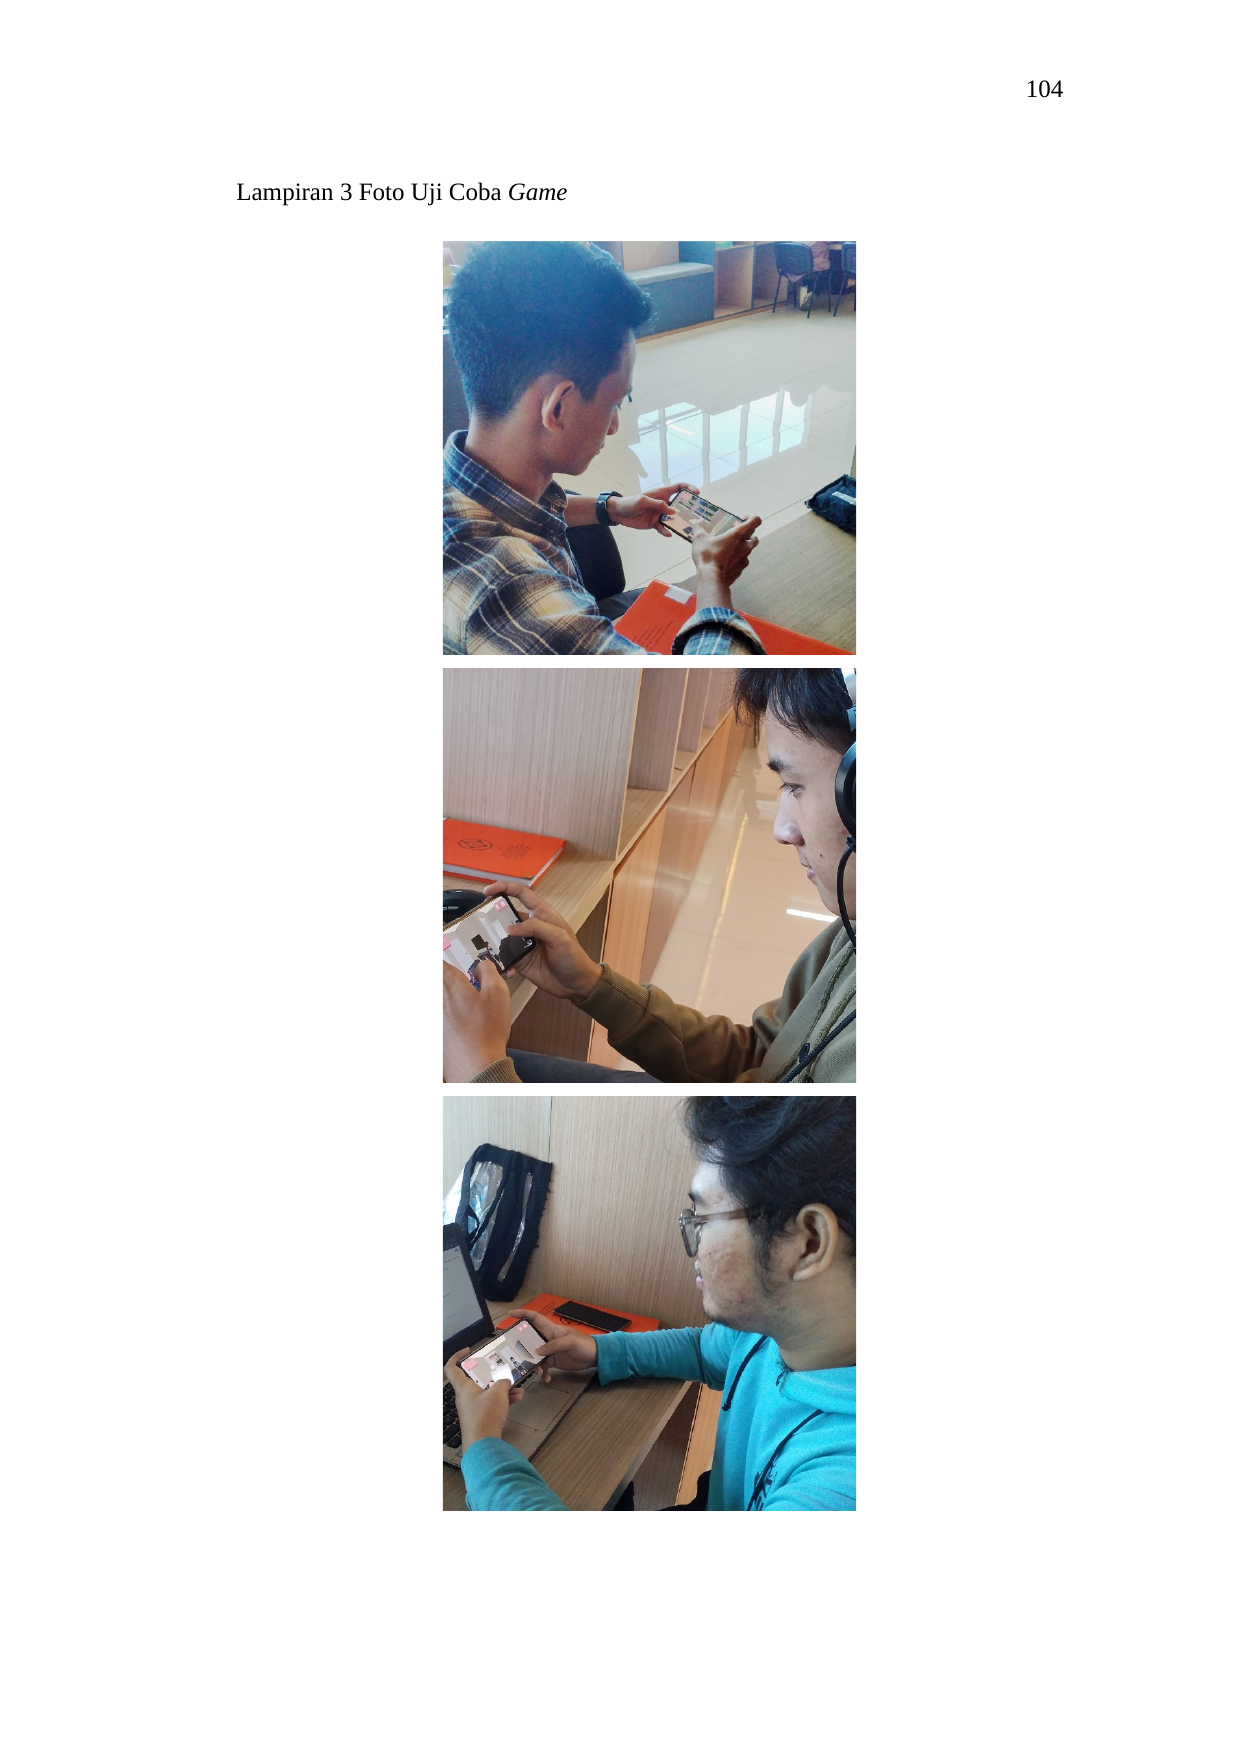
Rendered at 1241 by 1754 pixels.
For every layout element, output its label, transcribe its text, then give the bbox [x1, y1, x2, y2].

picture [442, 241, 857, 655]
text Lampiran 3 Foto Uji Coba Game [236, 177, 1063, 206]
picture [442, 1096, 857, 1511]
picture [442, 668, 857, 1083]
